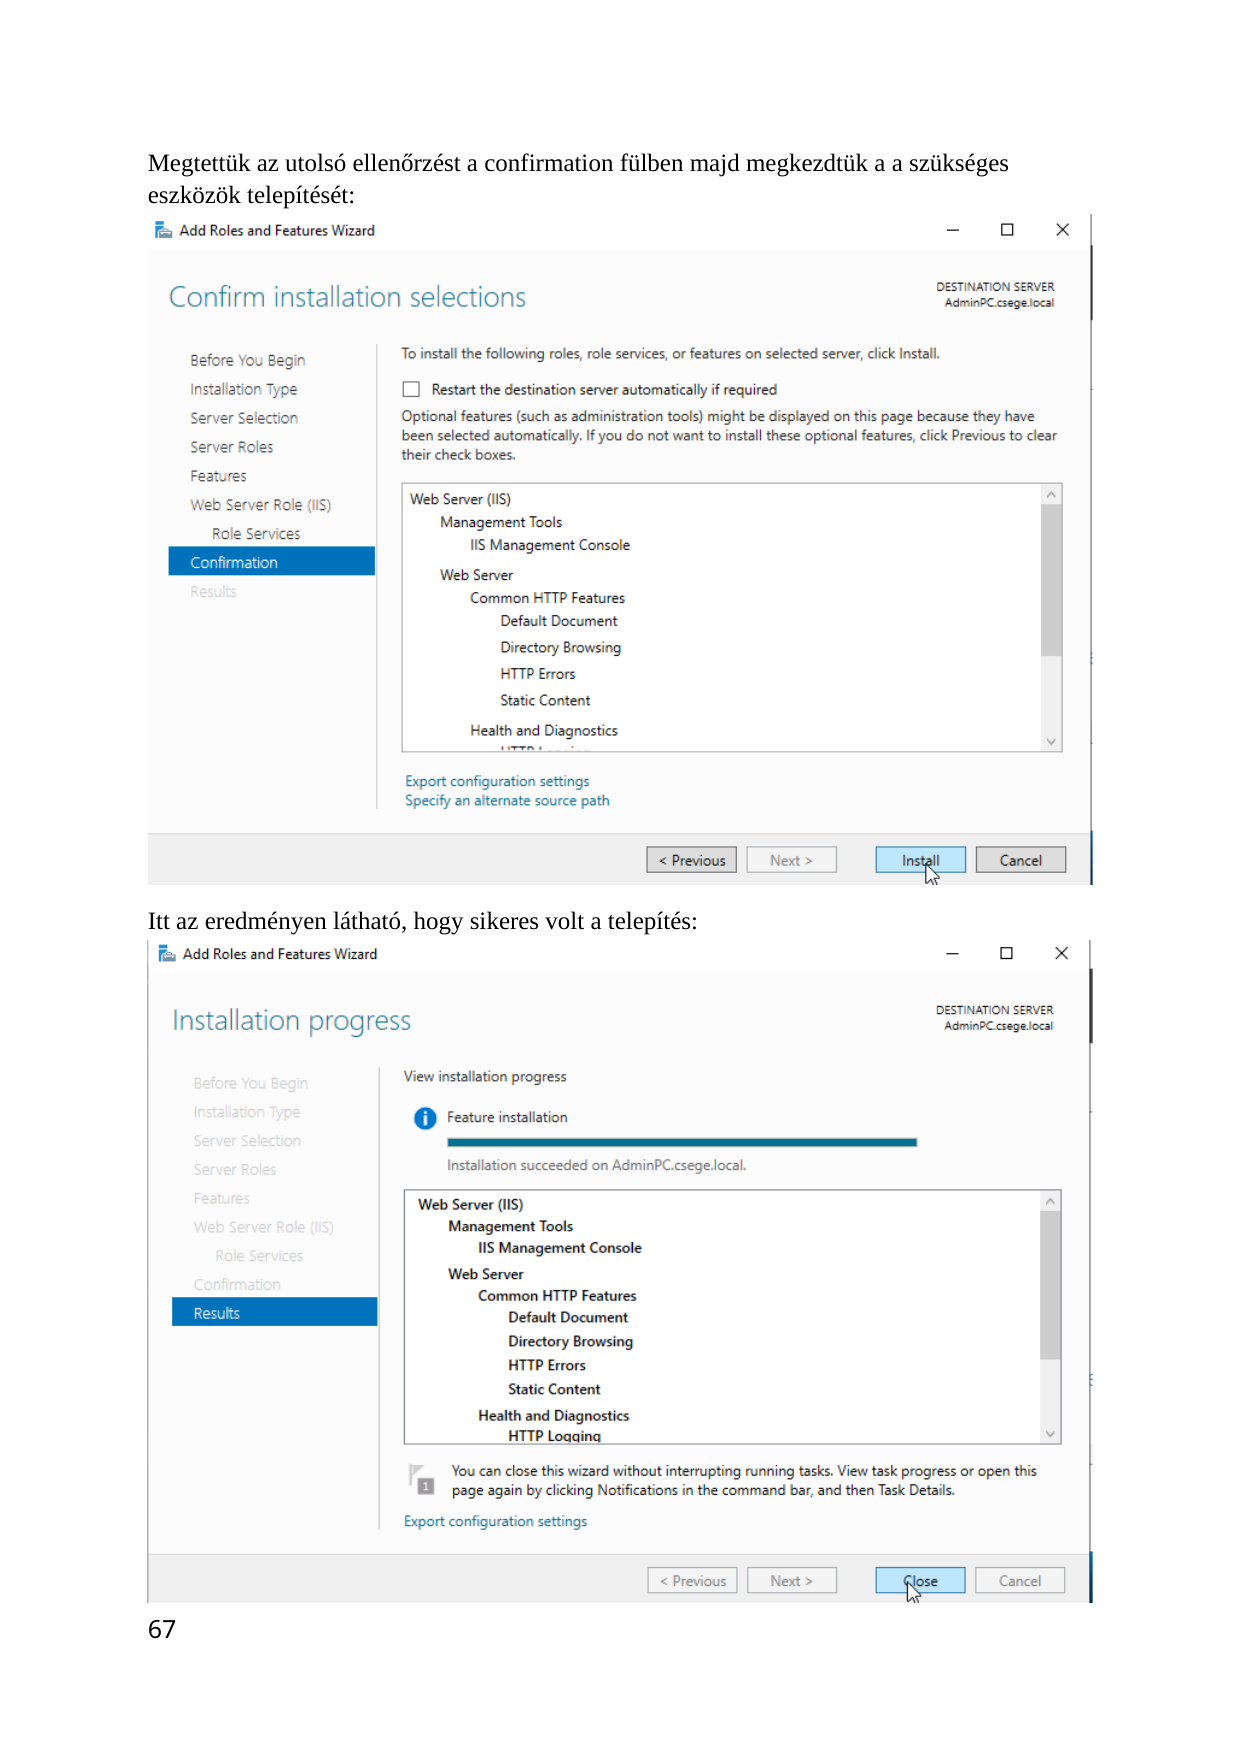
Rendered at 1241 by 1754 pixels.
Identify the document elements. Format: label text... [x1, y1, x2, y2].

text Itt az eredményen látható, hogy sikeres volt a telepítés: [148, 906, 1093, 940]
picture [147, 940, 1093, 1603]
text Megtettük az utolsó ellenőrzést a confirmation fülben majd megkezdtük a a szükséges eszközök telepítését: [148, 148, 1093, 214]
picture [147, 214, 1093, 885]
